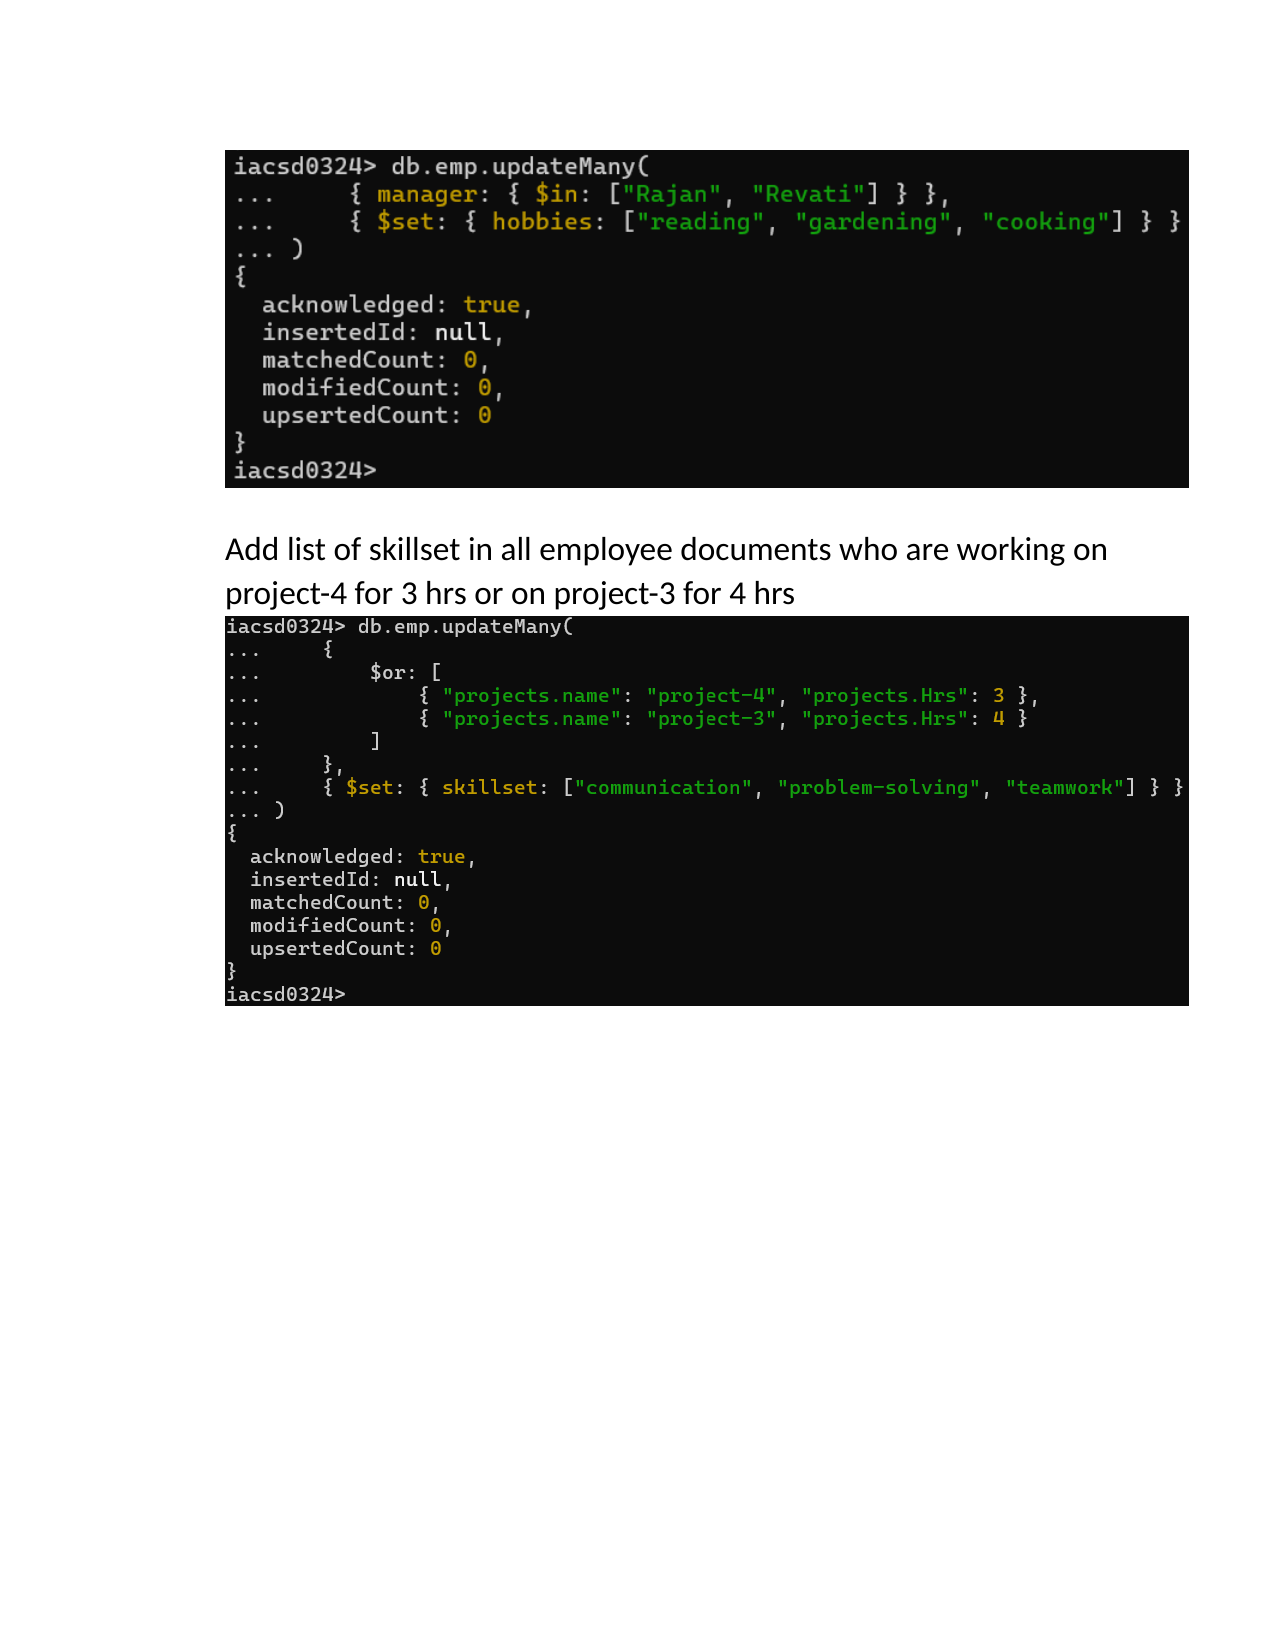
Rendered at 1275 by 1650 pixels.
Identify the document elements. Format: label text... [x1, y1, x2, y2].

list Add list of skillset in all employee documents who are working on project-4 for 3 hrs or on project-3 for 4 hrs [225, 528, 1125, 613]
picture [225, 150, 1189, 488]
picture [225, 616, 1189, 1006]
